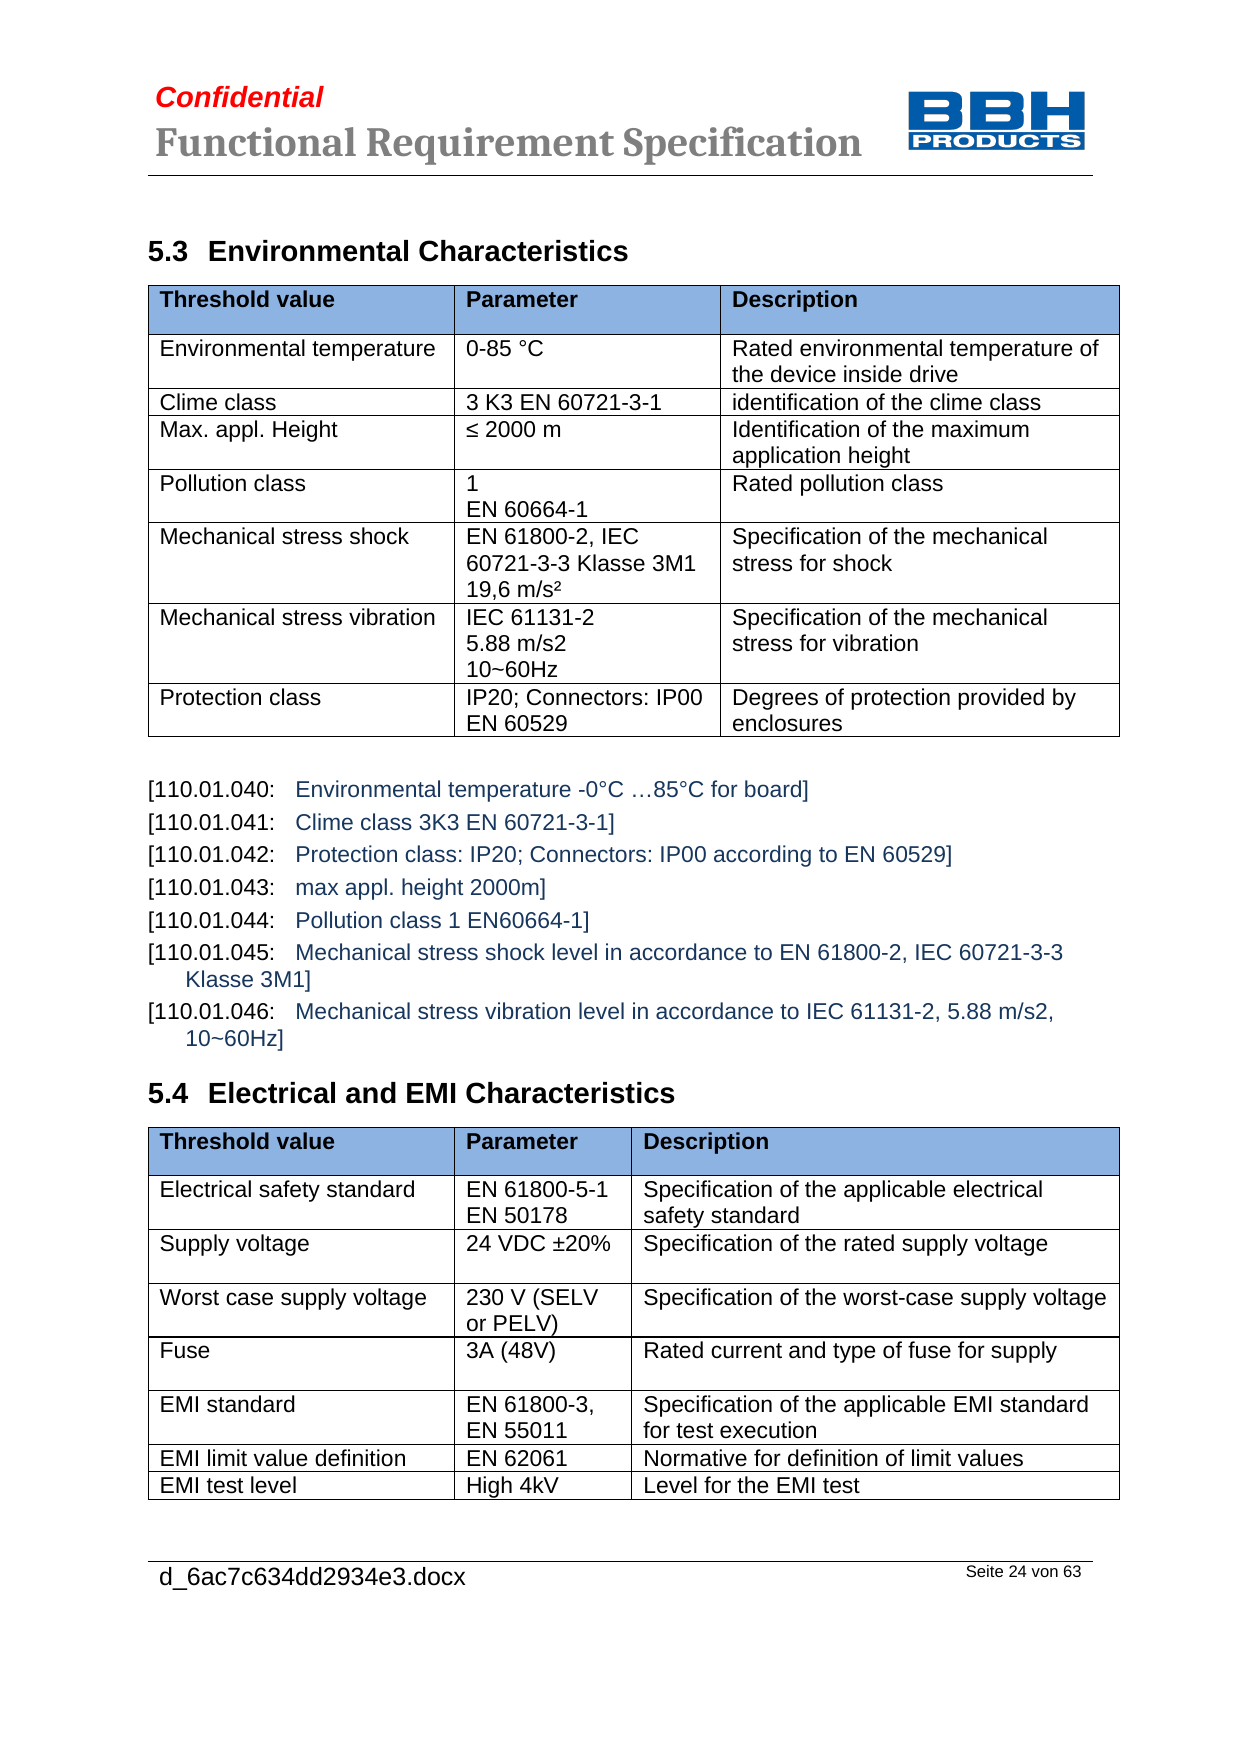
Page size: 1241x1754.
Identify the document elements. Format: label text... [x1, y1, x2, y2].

table_cell EN 62061 [455, 1445, 631, 1471]
table_cell identification of the clime class [721, 389, 1119, 415]
text max appl. height 2000m] [148, 874, 1093, 900]
table_cell IEC 61131-2 5.88 m/s2 10~60Hz [455, 604, 720, 682]
text Pollution class 1 EN60664-1] [148, 907, 1093, 933]
table_cell 3 K3 EN 60721-3-1 [455, 389, 720, 415]
table_cell Mechanical stress shock [149, 523, 454, 602]
table_cell Identification of the maximum application height [721, 416, 1119, 468]
table_cell High 4kV [455, 1472, 631, 1499]
table_cell Specification of the mechanical stress for vibration [721, 604, 1119, 682]
table_cell Mechanical stress vibration [149, 604, 454, 682]
table_cell Specification of the worst-case supply voltage [632, 1284, 1119, 1336]
table_cell Specification of the rated supply voltage [632, 1230, 1119, 1283]
table_cell Rated current and type of fuse for supply [632, 1338, 1119, 1390]
text Protection class: IP20; Connectors: IP00 according to EN 60529] [148, 841, 1093, 868]
subtitle Electrical and EMI Characteristics [148, 1076, 1093, 1109]
table_cell Specification of the mechanical stress for shock [721, 523, 1119, 602]
table_cell Protection class [149, 684, 454, 736]
table_cell Electrical safety standard [149, 1176, 454, 1229]
table_cell Level for the EMI test [632, 1472, 1119, 1499]
table_cell EN 61800-3, EN 55011 [455, 1391, 631, 1444]
table_cell EMI limit value definition [149, 1445, 454, 1471]
table_cell EMI standard [149, 1391, 454, 1444]
table_cell 0-85 °C [455, 335, 720, 387]
table_cell ≤ 2000 m [455, 416, 720, 468]
table_header Description [721, 286, 1119, 334]
table_cell Pollution class [149, 470, 454, 522]
table_cell EN 61800-5-1 EN 50178 [455, 1176, 631, 1229]
table_cell Fuse [149, 1338, 454, 1390]
table_cell Clime class [149, 389, 454, 415]
table_cell Degrees of protection provided by enclosures [721, 684, 1119, 736]
table_cell Specification of the applicable EMI standard for test execution [632, 1391, 1119, 1444]
table_cell 230 V (SELV or PELV) [455, 1284, 631, 1336]
table_cell EMI test level [149, 1472, 454, 1499]
table_cell EN 61800-2, IEC 60721-3-3 Klasse 3M1 19,6 m/s² [455, 523, 720, 602]
table_cell 1 EN 60664-1 [455, 470, 720, 522]
text Mechanical stress vibration level in accordance to IEC 61131-2, 5.88 m/s2, 10~60Hz] [148, 998, 1093, 1051]
text Environmental temperature -0°C …85°C for board] [148, 776, 1093, 802]
table_cell Supply voltage [149, 1230, 454, 1283]
picture [907, 90, 1086, 151]
table_cell Max. appl. Height [149, 416, 454, 468]
table_header Threshold value [149, 286, 454, 334]
table_cell 24 VDC ±20% [455, 1230, 631, 1283]
table_header Description [632, 1128, 1119, 1175]
text Mechanical stress shock level in accordance to EN 61800-2, IEC 60721-3-3 Klasse 3M1] [148, 939, 1093, 992]
table_cell Worst case supply voltage [149, 1284, 454, 1336]
table_cell Rated pollution class [721, 470, 1119, 522]
table_header Parameter [455, 1128, 631, 1175]
table_cell Normative for definition of limit values [632, 1445, 1119, 1471]
table_cell Rated environmental temperature of the device inside drive [721, 335, 1119, 387]
table_header Threshold value [149, 1128, 454, 1175]
table_header Parameter [455, 286, 720, 334]
table_cell 3A (48V) [455, 1338, 631, 1390]
subtitle Environmental Characteristics [148, 234, 1093, 268]
table_cell IP20; Connectors: IP00 EN 60529 [455, 684, 720, 736]
text Clime class 3K3 EN 60721-3-1] [148, 809, 1093, 835]
table_cell Environmental temperature [149, 335, 454, 387]
table_cell Specification of the applicable electrical safety standard [632, 1176, 1119, 1229]
